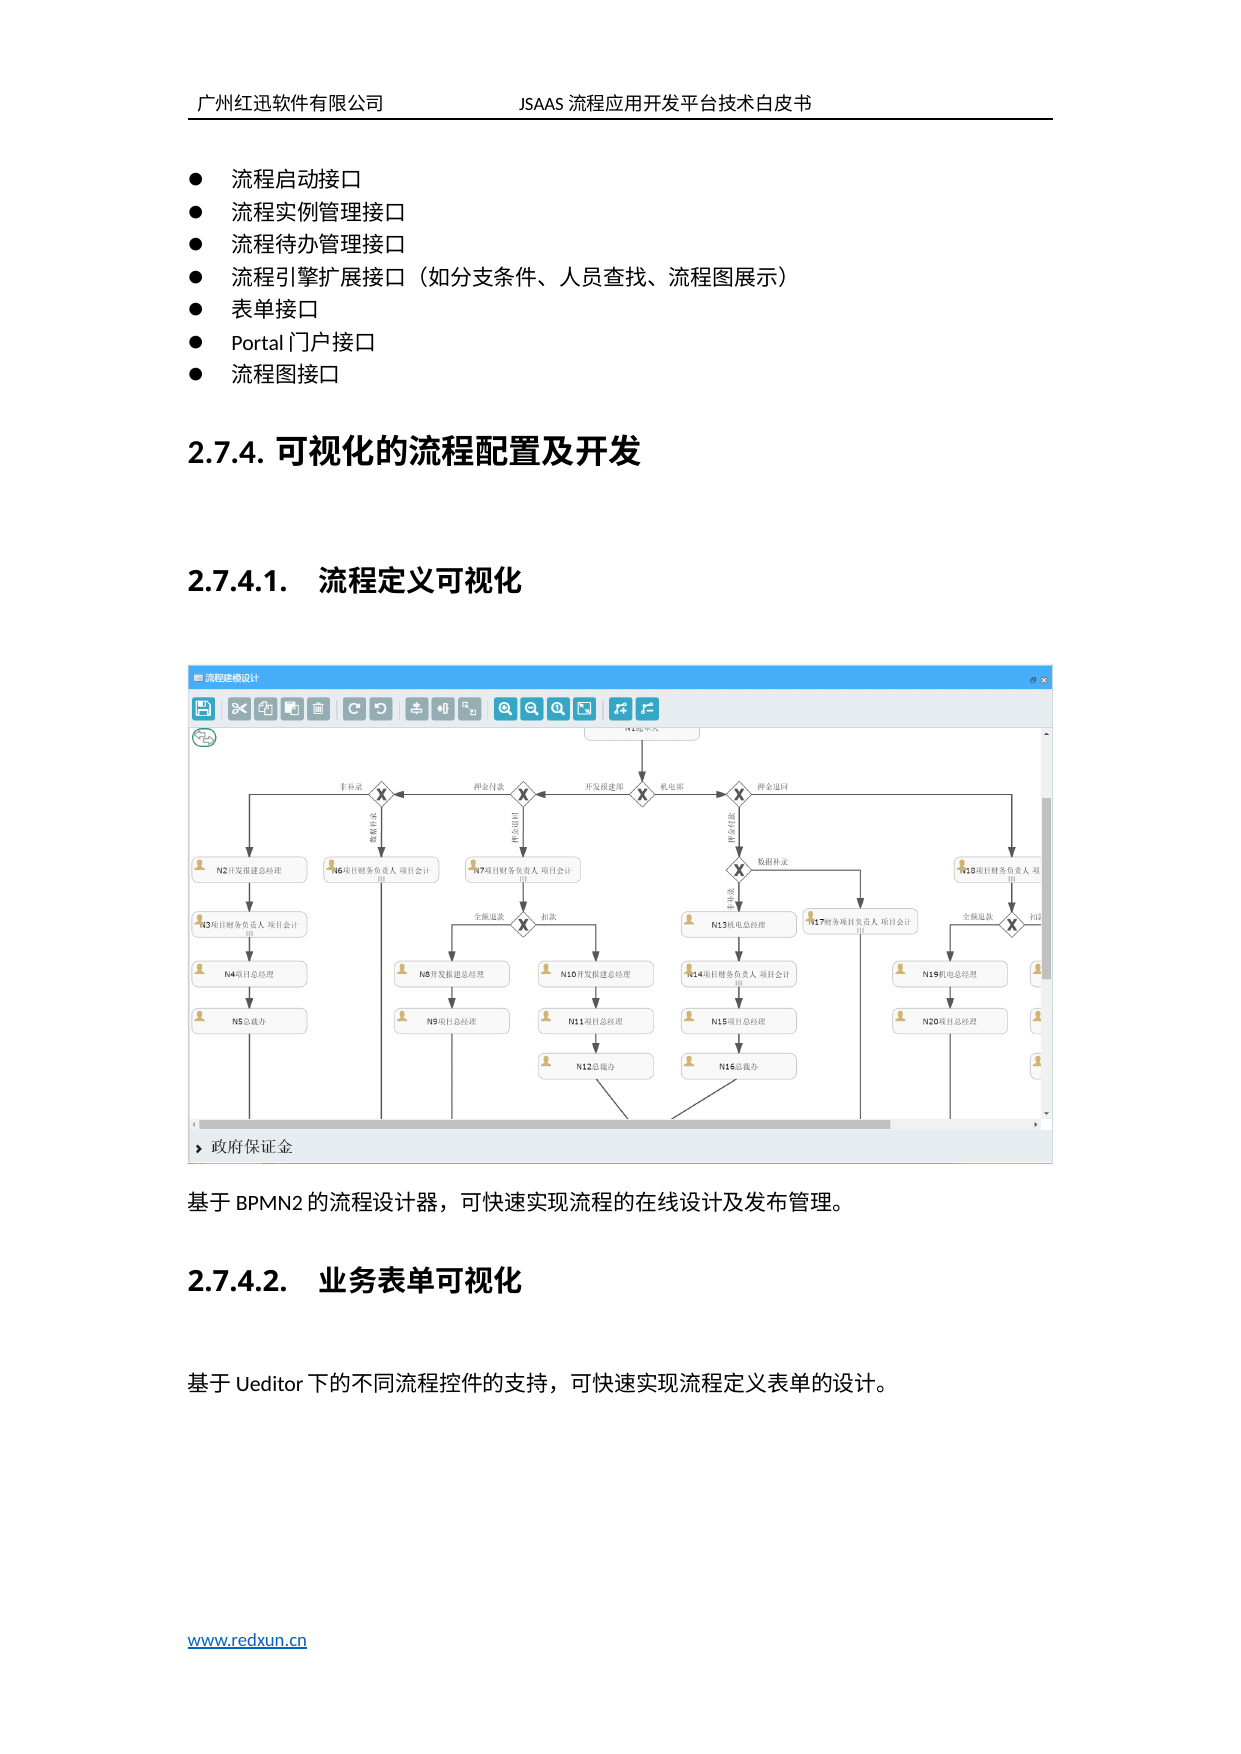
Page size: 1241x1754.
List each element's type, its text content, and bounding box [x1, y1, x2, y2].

text 基于BPMN2的流程设计器，可快速实现流程的在线设计及发布管理。 [187, 1185, 1053, 1217]
list 流程待办管理接口 [187, 227, 1053, 259]
list 流程实例管理接口 [187, 194, 1053, 227]
list 流程启动接口 [187, 162, 1053, 194]
list 流程图接口 [187, 357, 1053, 389]
list 表单接口 [187, 292, 1053, 324]
subtitle 业务表单可视化 [187, 1246, 1053, 1311]
subtitle 流程定义可视化 [187, 546, 1053, 611]
list 流程引擎扩展接口（如分支条件、人员查找、流程图展示） [187, 259, 1053, 292]
list Portal门户接口 [187, 324, 1053, 357]
text 基于Ueditor下的不同流程控件的支持，可快速实现流程定义表单的设计。 [187, 1365, 1053, 1398]
subtitle 可视化的流程配置及开发 [187, 417, 1053, 482]
picture [187, 664, 1053, 1164]
